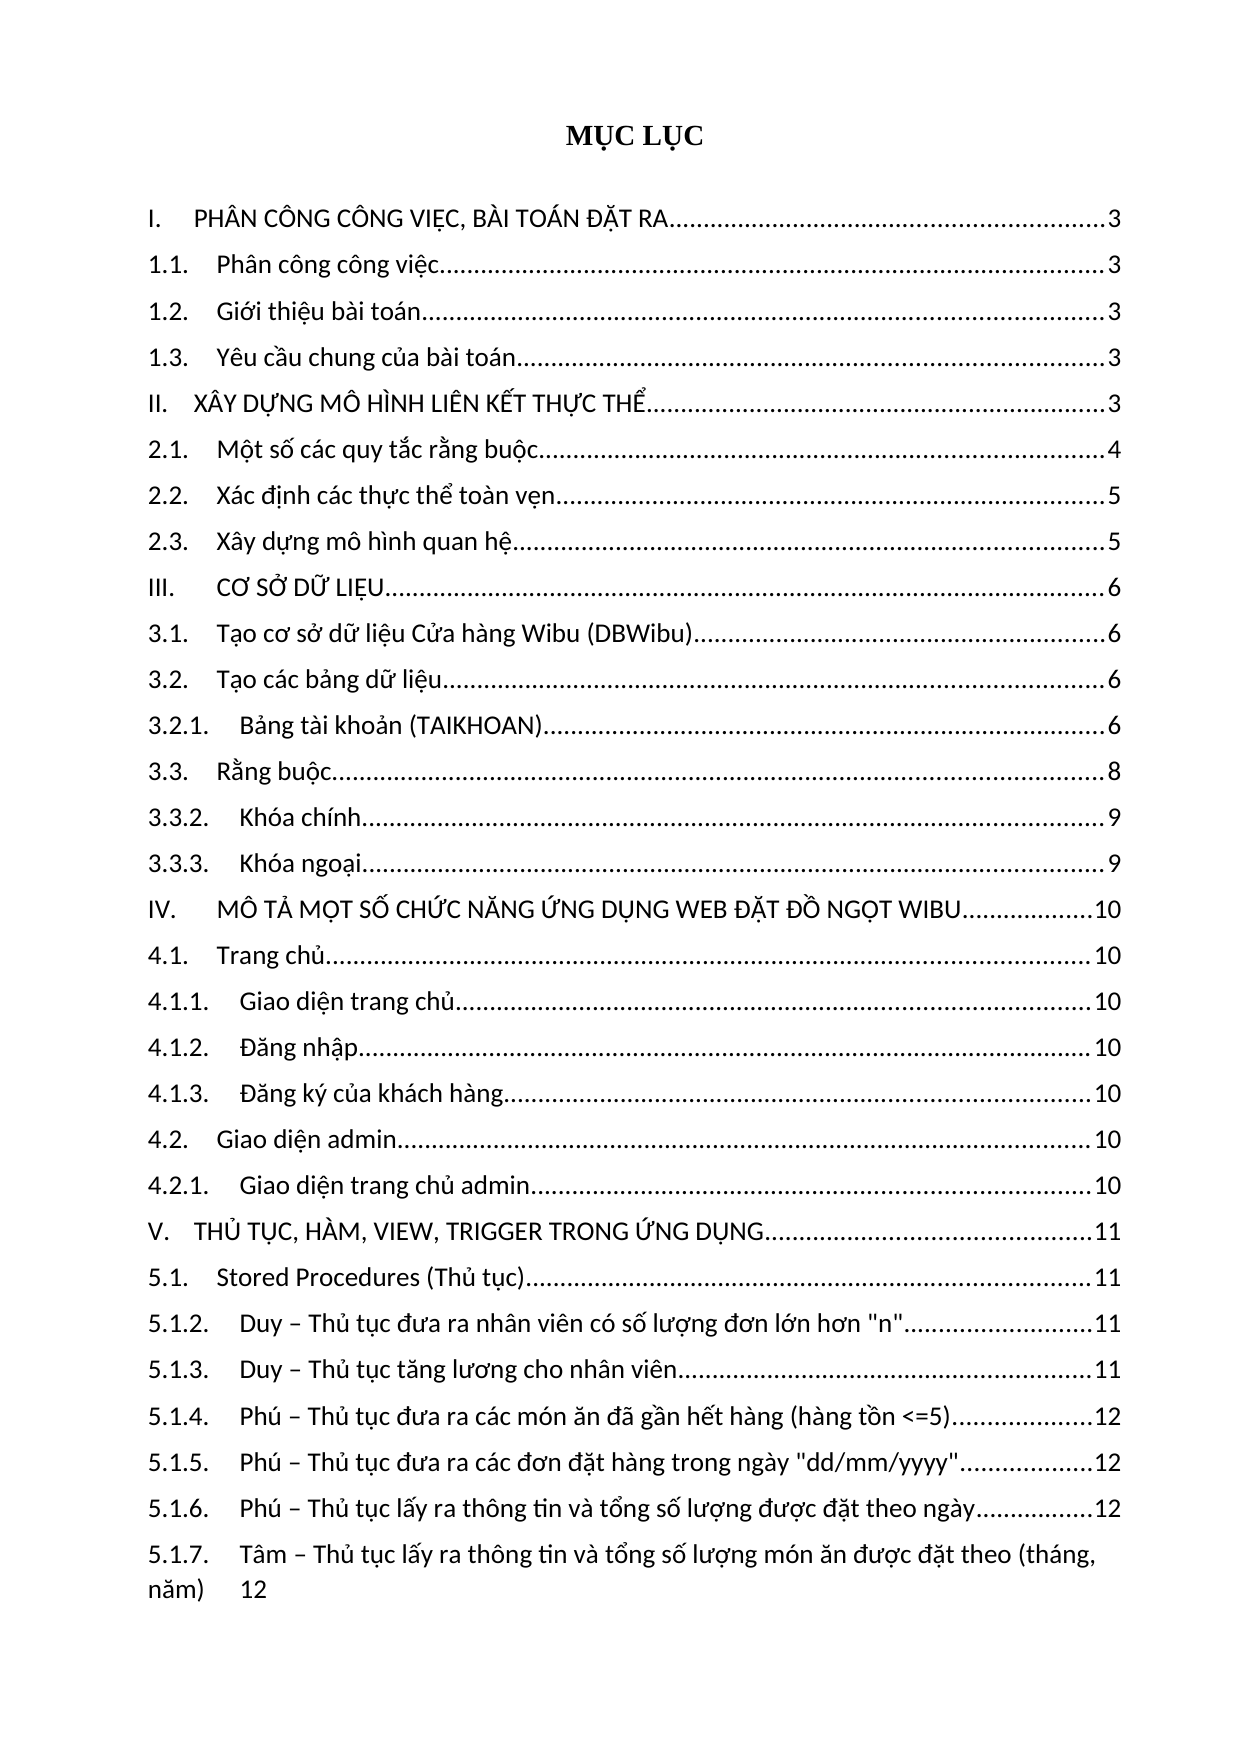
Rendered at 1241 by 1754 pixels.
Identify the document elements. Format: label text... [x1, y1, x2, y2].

text 5.1.4. Phú – Thủ tục đưa ra các món ăn đã gần hết hàng (hàng tồn <=5) 12 [148, 1399, 1122, 1432]
text 1.2. Giới thiệu bài toán 3 [148, 294, 1122, 327]
text 3.3. Rằng buộc 8 [148, 754, 1122, 787]
text 5.1. Stored Procedures (Thủ tục) 11 [148, 1261, 1122, 1294]
text 5.1.2. Duy – Thủ tục đưa ra nhân viên có số lượng đơn lớn hơn "n" 11 [148, 1307, 1122, 1340]
text 2.2. Xác định các thực thể toàn vẹn 5 [148, 478, 1122, 511]
text 4.1.1. Giao diện trang chủ 10 [148, 984, 1122, 1017]
text 3.1. Tạo cơ sở dữ liệu Cửa hàng Wibu (DBWibu) 6 [148, 616, 1122, 649]
text 5.1.6. Phú – Thủ tục lấy ra thông tin và tổng số lượng được đặt theo ngày 12 [148, 1491, 1122, 1524]
text 2.3. Xây dựng mô hình quan hệ 5 [148, 524, 1122, 557]
text MỤC LỤC [148, 118, 1122, 152]
text 4.1. Trang chủ 10 [148, 938, 1122, 971]
text 4.1.2. Đăng nhập 10 [148, 1030, 1122, 1063]
text 1.3. Yêu cầu chung của bài toán 3 [148, 340, 1122, 373]
text 5.1.7. Tâm – Thủ tục lấy ra thông tin và tổng số lượng món ăn được đặt theo (tháng, năm) 12 [148, 1537, 1122, 1606]
text 3.2.1. Bảng tài khoản (TAIKHOAN) 6 [148, 708, 1122, 741]
text 3.3.2. Khóa chính 9 [148, 800, 1122, 833]
text 1.1. Phân công công việc 3 [148, 248, 1122, 281]
text 4.1.3. Đăng ký của khách hàng 10 [148, 1076, 1122, 1109]
text 3.3.3. Khóa ngoại 9 [148, 846, 1122, 879]
text 4.2.1. Giao diện trang chủ admin 10 [148, 1168, 1122, 1202]
text 5.1.5. Phú – Thủ tục đưa ra các đơn đặt hàng trong ngày "dd/mm/yyyy" 12 [148, 1445, 1122, 1478]
text III. CƠ SỞ DỮ LIỆU 6 [148, 570, 1122, 603]
text 2.1. Một số các quy tắc rằng buộc 4 [148, 432, 1122, 465]
text 5.1.3. Duy – Thủ tục tăng lương cho nhân viên 11 [148, 1353, 1122, 1386]
text 3.2. Tạo các bảng dữ liệu 6 [148, 662, 1122, 695]
text I. PHÂN CÔNG CÔNG VIỆC, BÀI TOÁN ĐẶT RA 3 [148, 202, 1122, 235]
text II. XÂY DỰNG MÔ HÌNH LIÊN KẾT THỰC THỂ 3 [148, 386, 1122, 419]
text 4.2. Giao diện admin 10 [148, 1122, 1122, 1156]
text IV. MÔ TẢ MỘT SỐ CHỨC NĂNG ỨNG DỤNG WEB ĐẶT ĐỒ NGỌT WIBU 10 [148, 892, 1122, 925]
text V. THỦ TỤC, HÀM, VIEW, TRIGGER TRONG ỨNG DỤNG 11 [148, 1214, 1122, 1248]
